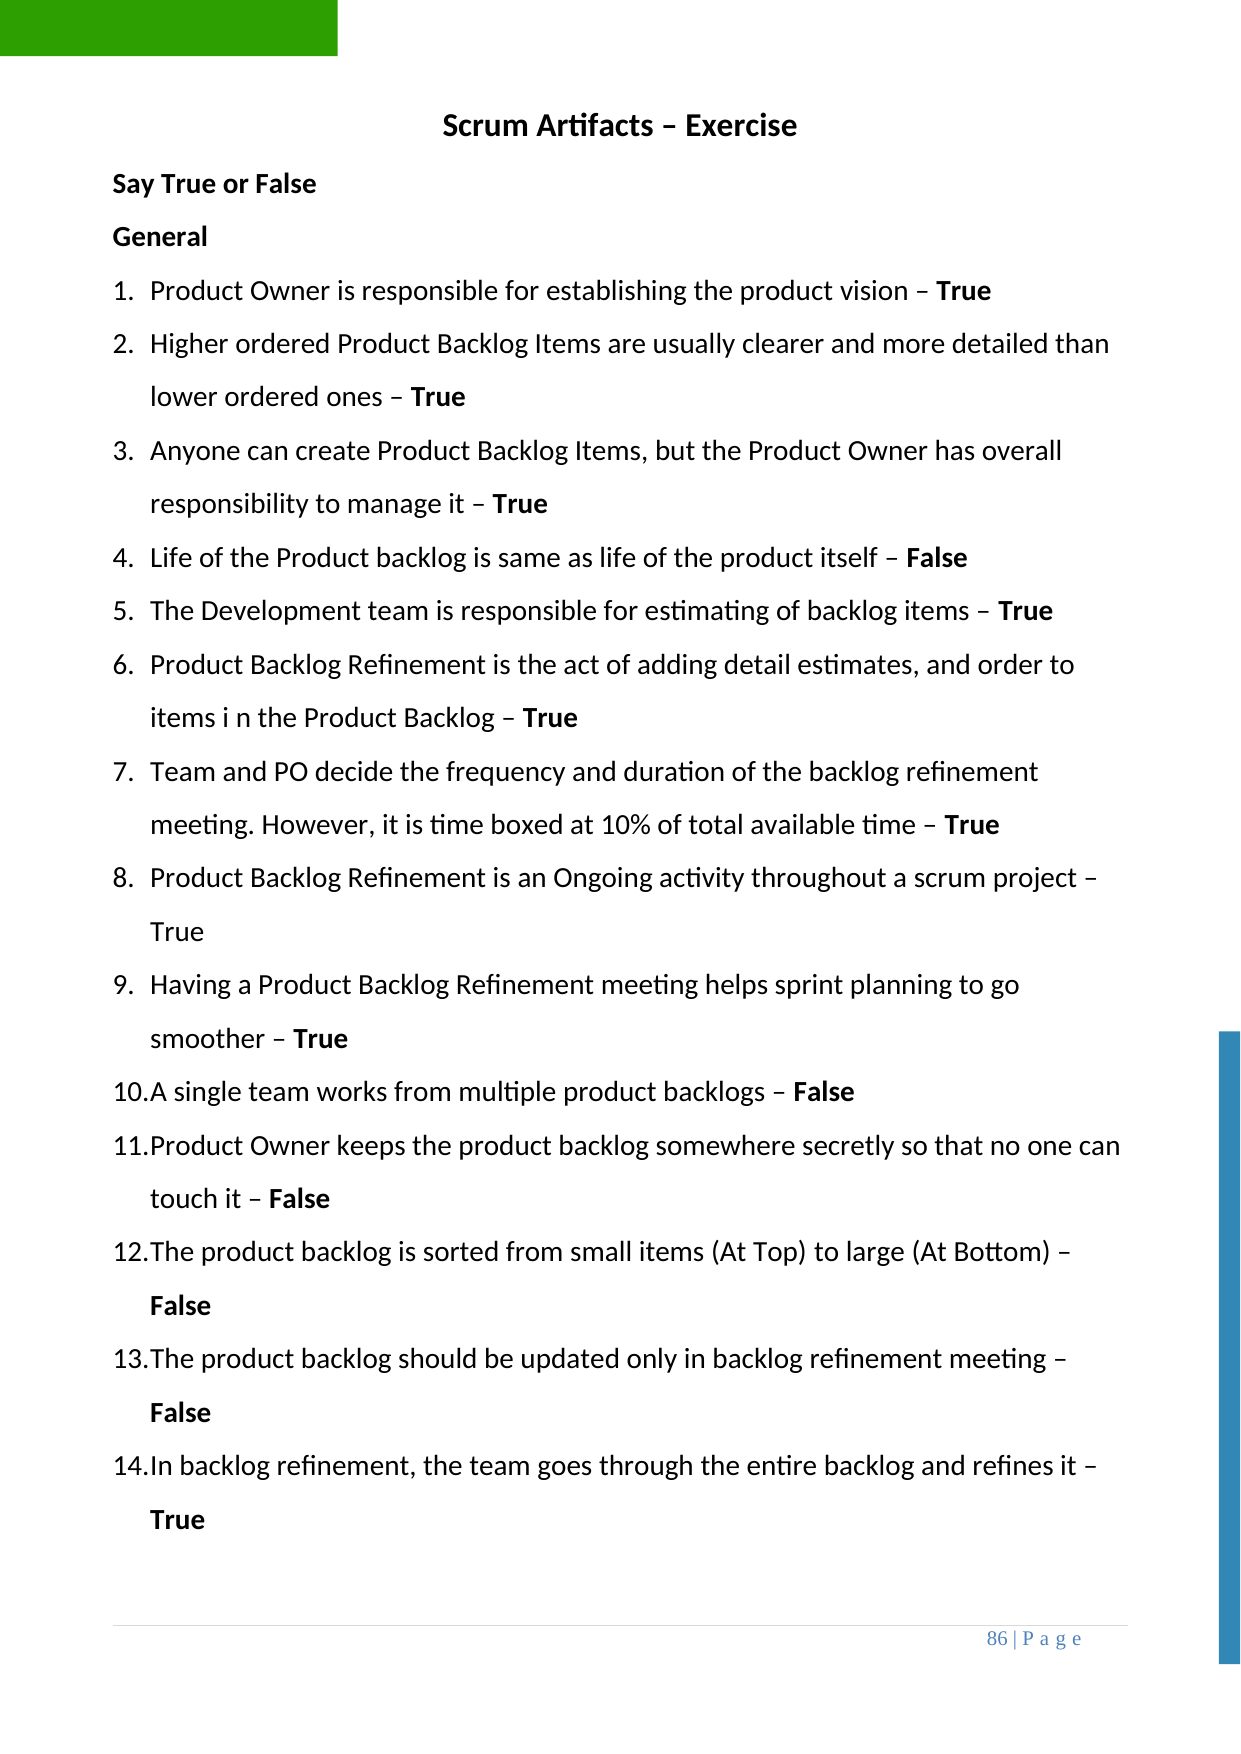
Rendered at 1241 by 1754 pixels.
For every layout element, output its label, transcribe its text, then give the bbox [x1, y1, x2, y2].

list Having a Product Backlog Refinement meeting helps sprint planning to go smoother – True [112, 966, 1128, 1055]
text Scrum Artifacts – Exercise [112, 104, 1128, 144]
list Product Owner keeps the product backlog somewhere secretly so that no one can touch it – False [112, 1127, 1128, 1216]
text Say True or False [112, 165, 1128, 200]
list The product backlog is sorted from small items (At Top) to large (At Bottom) – False [112, 1233, 1128, 1323]
list Team and PO decide the frequency and duration of the backlog refinement meeting. However, it is time boxed at 10% of total available time – True [112, 753, 1128, 842]
list A single team works from multiple product backlogs – False [112, 1073, 1128, 1109]
list Higher ordered Product Backlog Items are usually clearer and more detailed than lower ordered ones – True [112, 325, 1128, 414]
list Product Owner is responsible for establishing the product vision – True [112, 272, 1128, 307]
list Life of the Product backlog is same as life of the product itself – False [112, 539, 1128, 574]
list In backlog refinement, the team goes through the entire backlog and refines it – True [112, 1447, 1128, 1536]
list The Development team is responsible for estimating of backlog items – True [112, 592, 1128, 628]
list The product backlog should be updated only in backlog refinement meeting – False [112, 1340, 1128, 1429]
list Product Backlog Refinement is an Ongoing activity throughout a scrum project – True [112, 859, 1128, 948]
text General [112, 218, 1128, 254]
list Anyone can create Product Backlog Items, but the Product Owner has overall responsibility to manage it – True [112, 432, 1128, 521]
list Product Backlog Refinement is the act of adding detail estimates, and order to items i n the Product Backlog – True [112, 646, 1128, 735]
